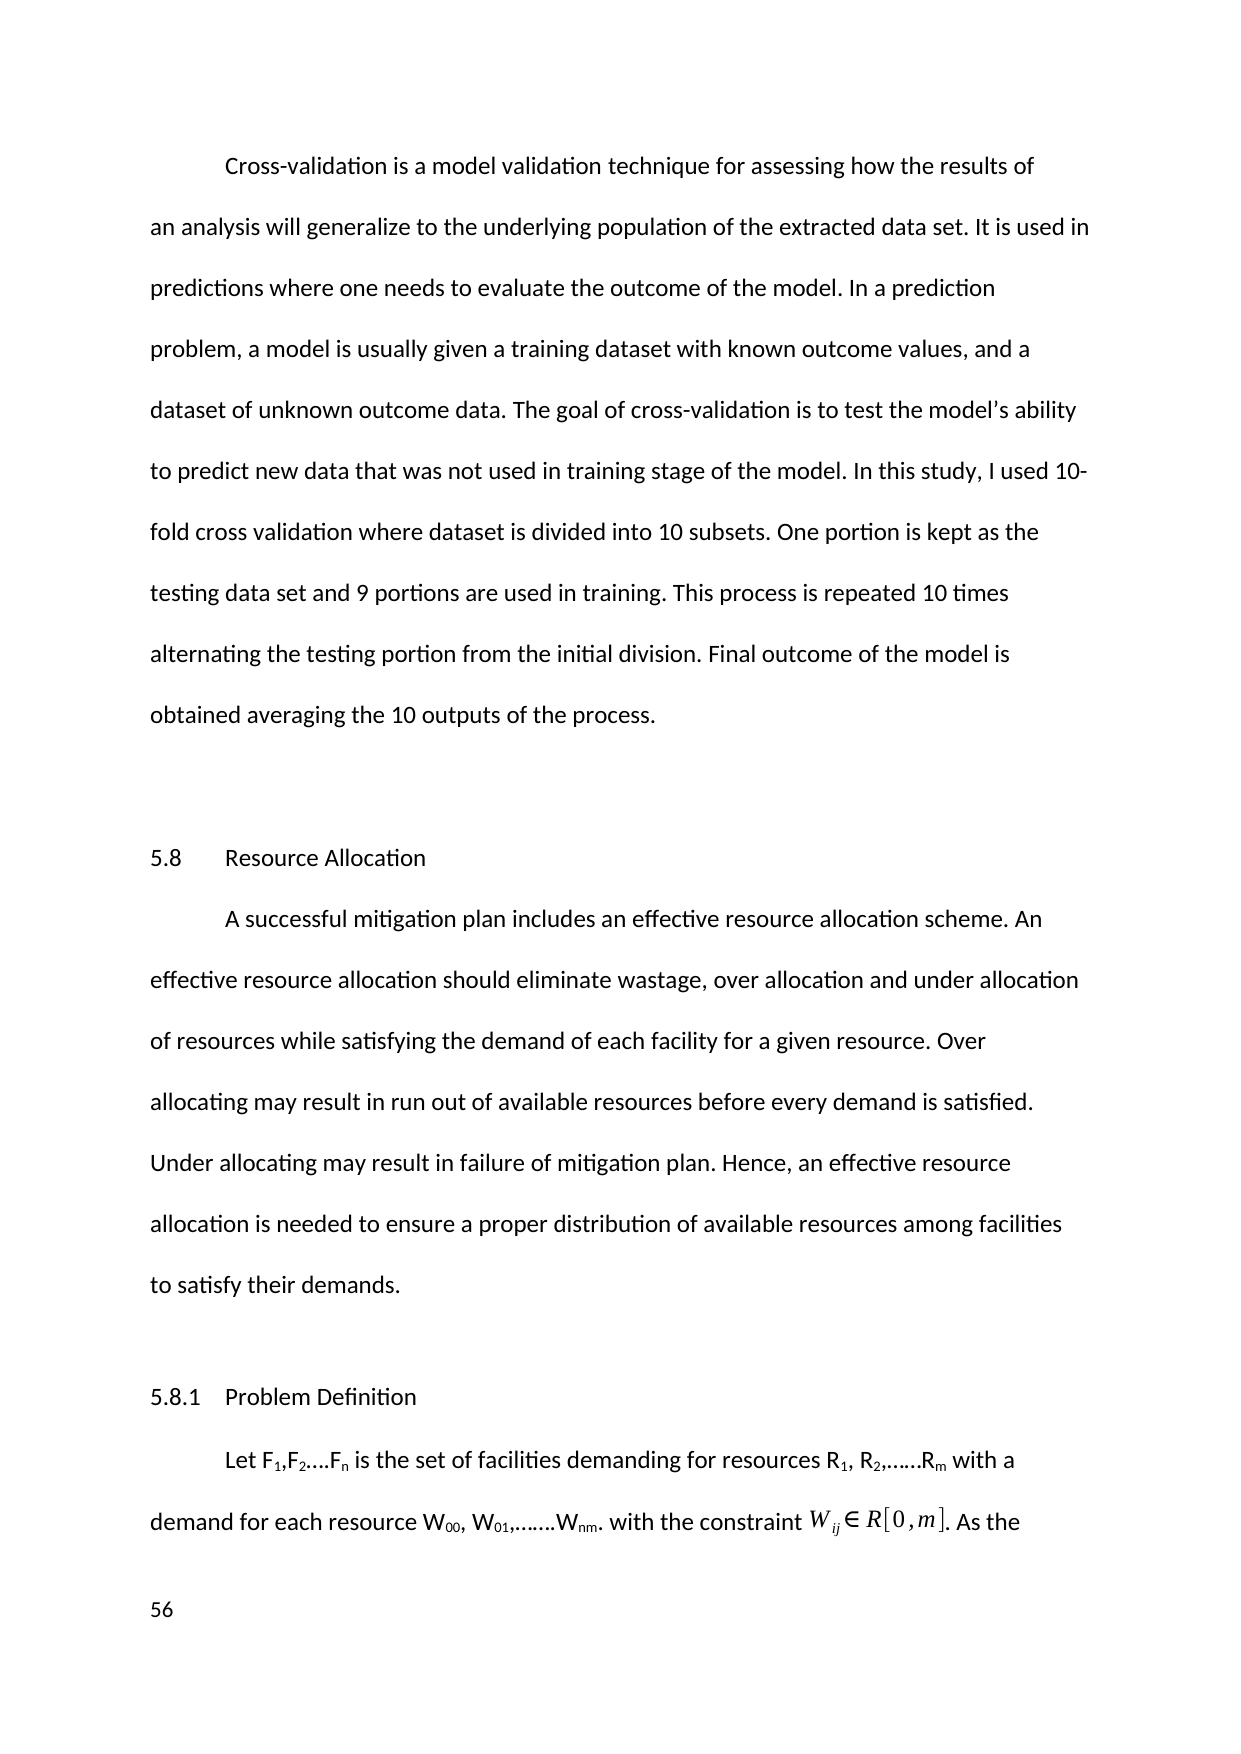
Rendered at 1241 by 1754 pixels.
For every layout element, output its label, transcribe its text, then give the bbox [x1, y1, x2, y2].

subtitle 5.8.1 Problem Definition [150, 1381, 1090, 1411]
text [150, 1444, 1090, 1537]
subtitle 5.8 Resource Allocation [150, 842, 1090, 873]
text Cross-validation is a model validation technique for assessing how the results of an analysis will generalize to the underlying population of the extracted data set. It is used in predictions where one needs to evaluate the outcome of the model. In a prediction problem, a model is usually given a training dataset with known outcome values, and a dataset of unknown outcome data. The goal of cross-validation is to test the model’s ability to predict new data that was not used in training stage of the model. In this study, I used 10-fold cross validation where dataset is divided into 10 subsets. One portion is kept as the testing data set and 9 portions are used in training. This process is repeated 10 times alternating the testing portion from the initial division. Final outcome of the model is obtained averaging the 10 outputs of the process. [150, 150, 1090, 730]
text A successful mitigation plan includes an effective resource allocation scheme. An effective resource allocation should eliminate wastage, over allocation and under allocation of resources while satisfying the demand of each facility for a given resource. Over allocating may result in run out of available resources before every demand is satisfied. Under allocating may result in failure of mitigation plan. Hence, an effective resource allocation is needed to ensure a proper distribution of available resources among facilities to satisfy their demands. [150, 903, 1090, 1300]
